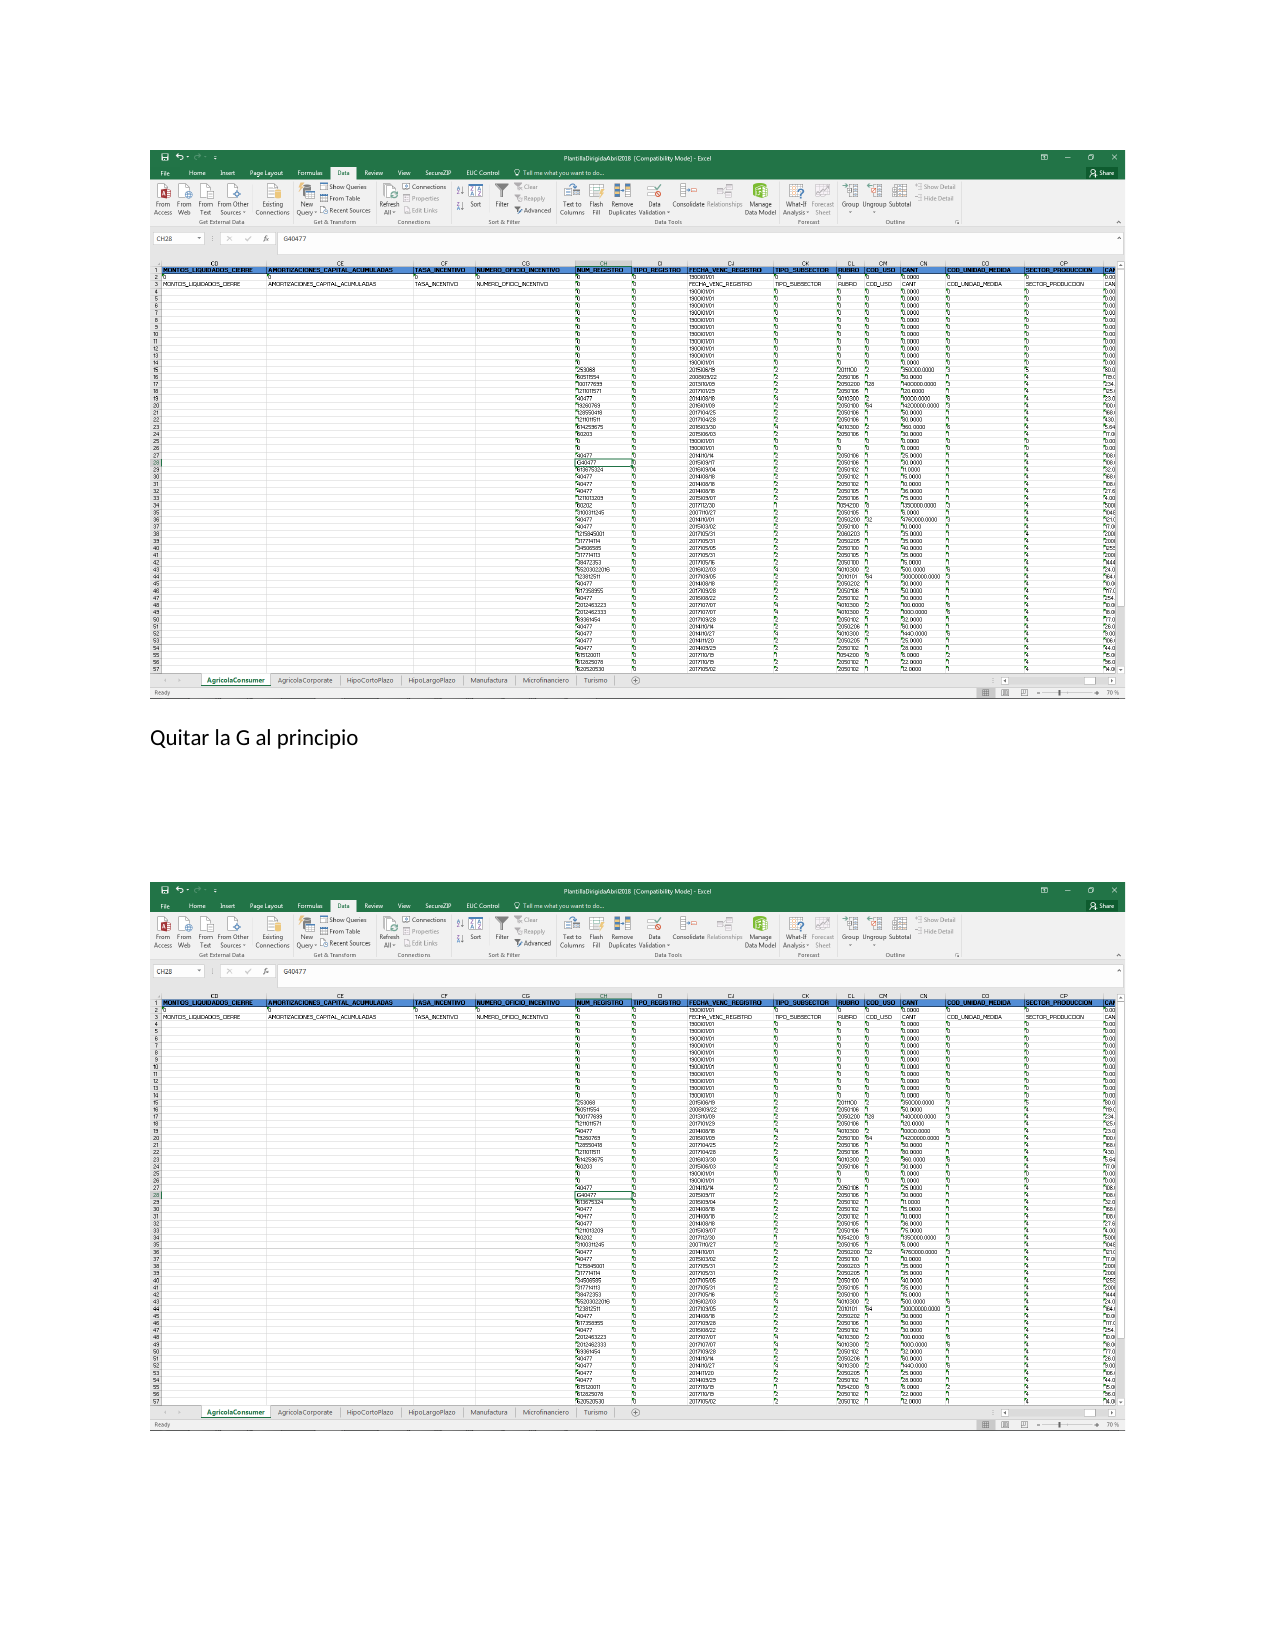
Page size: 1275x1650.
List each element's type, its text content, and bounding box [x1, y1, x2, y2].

picture [150, 150, 1125, 699]
picture [150, 882, 1125, 1431]
text Quitar la G al principio [150, 723, 1125, 751]
